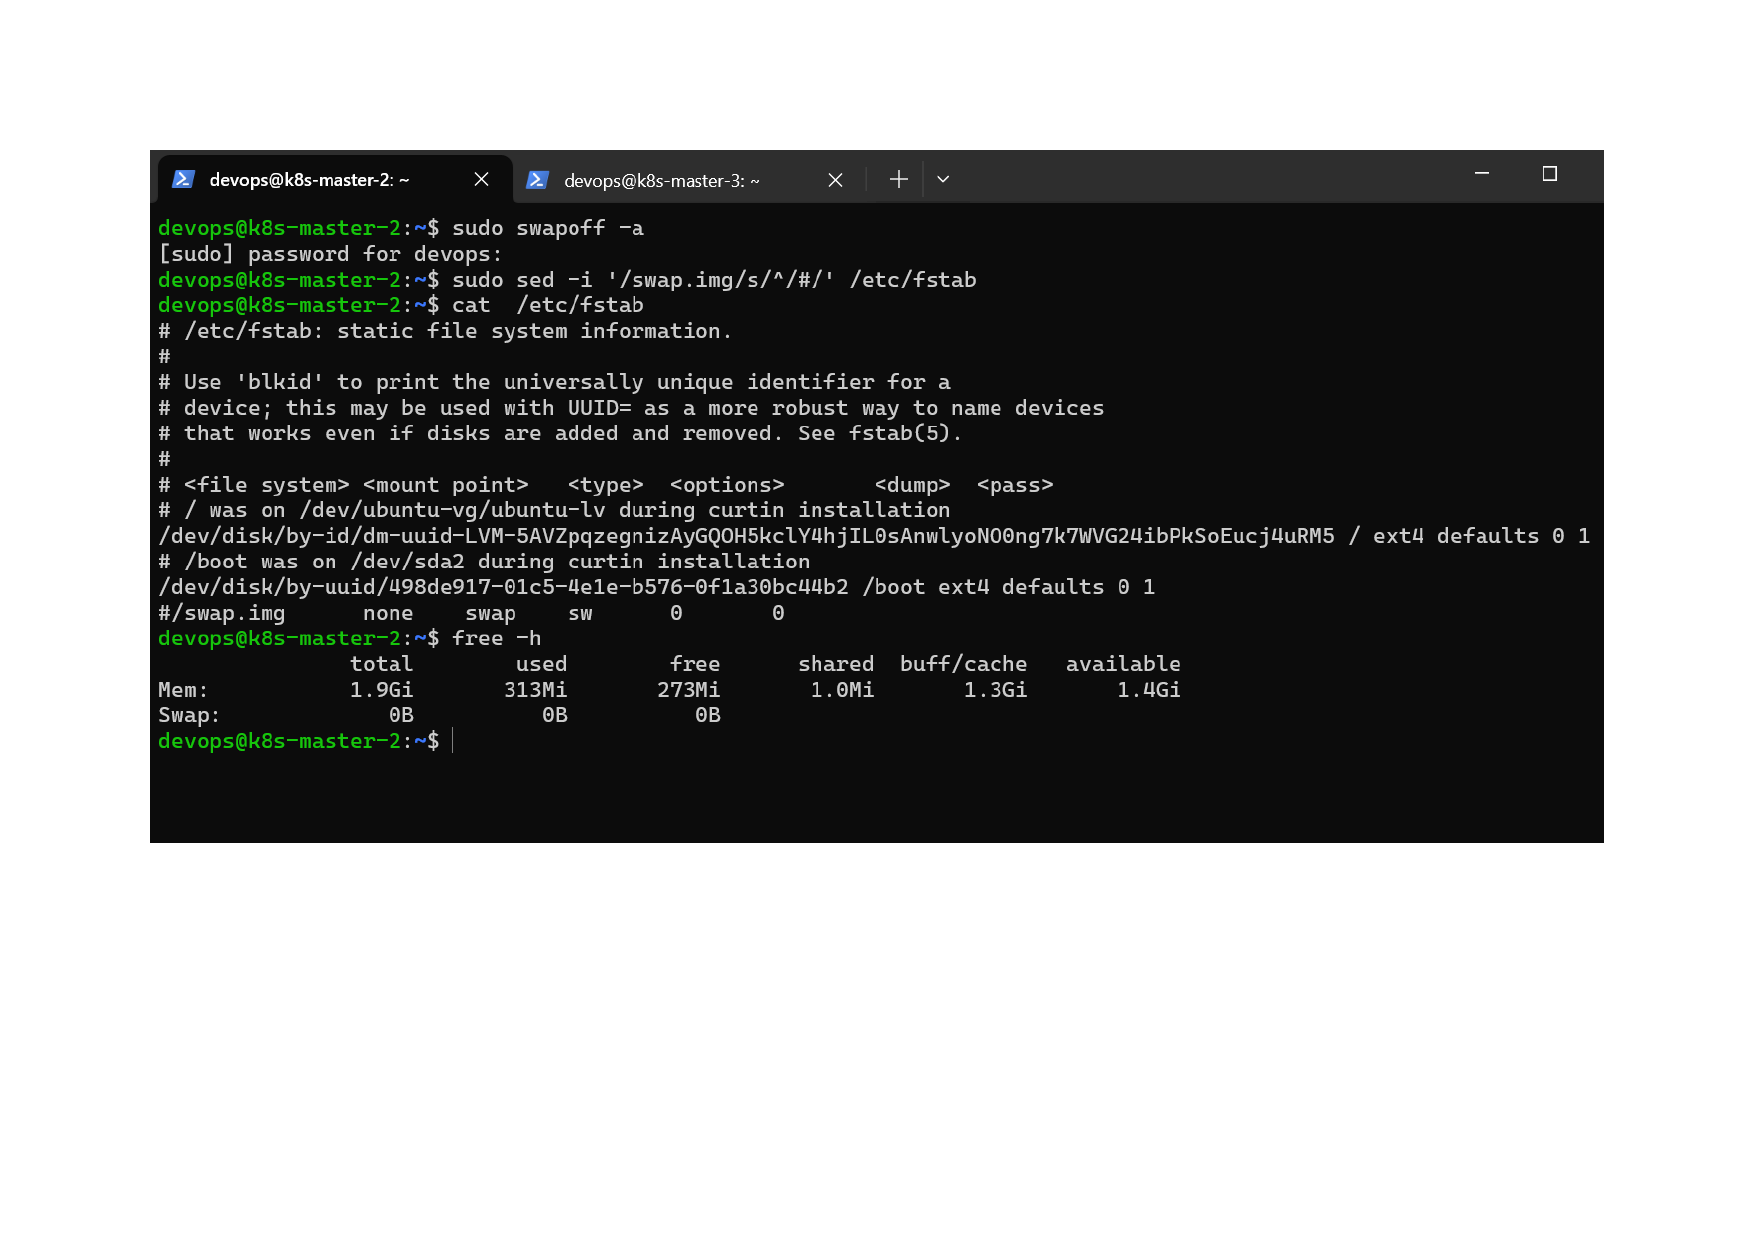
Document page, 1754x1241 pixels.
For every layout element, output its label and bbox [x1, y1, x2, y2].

picture [150, 150, 1604, 843]
